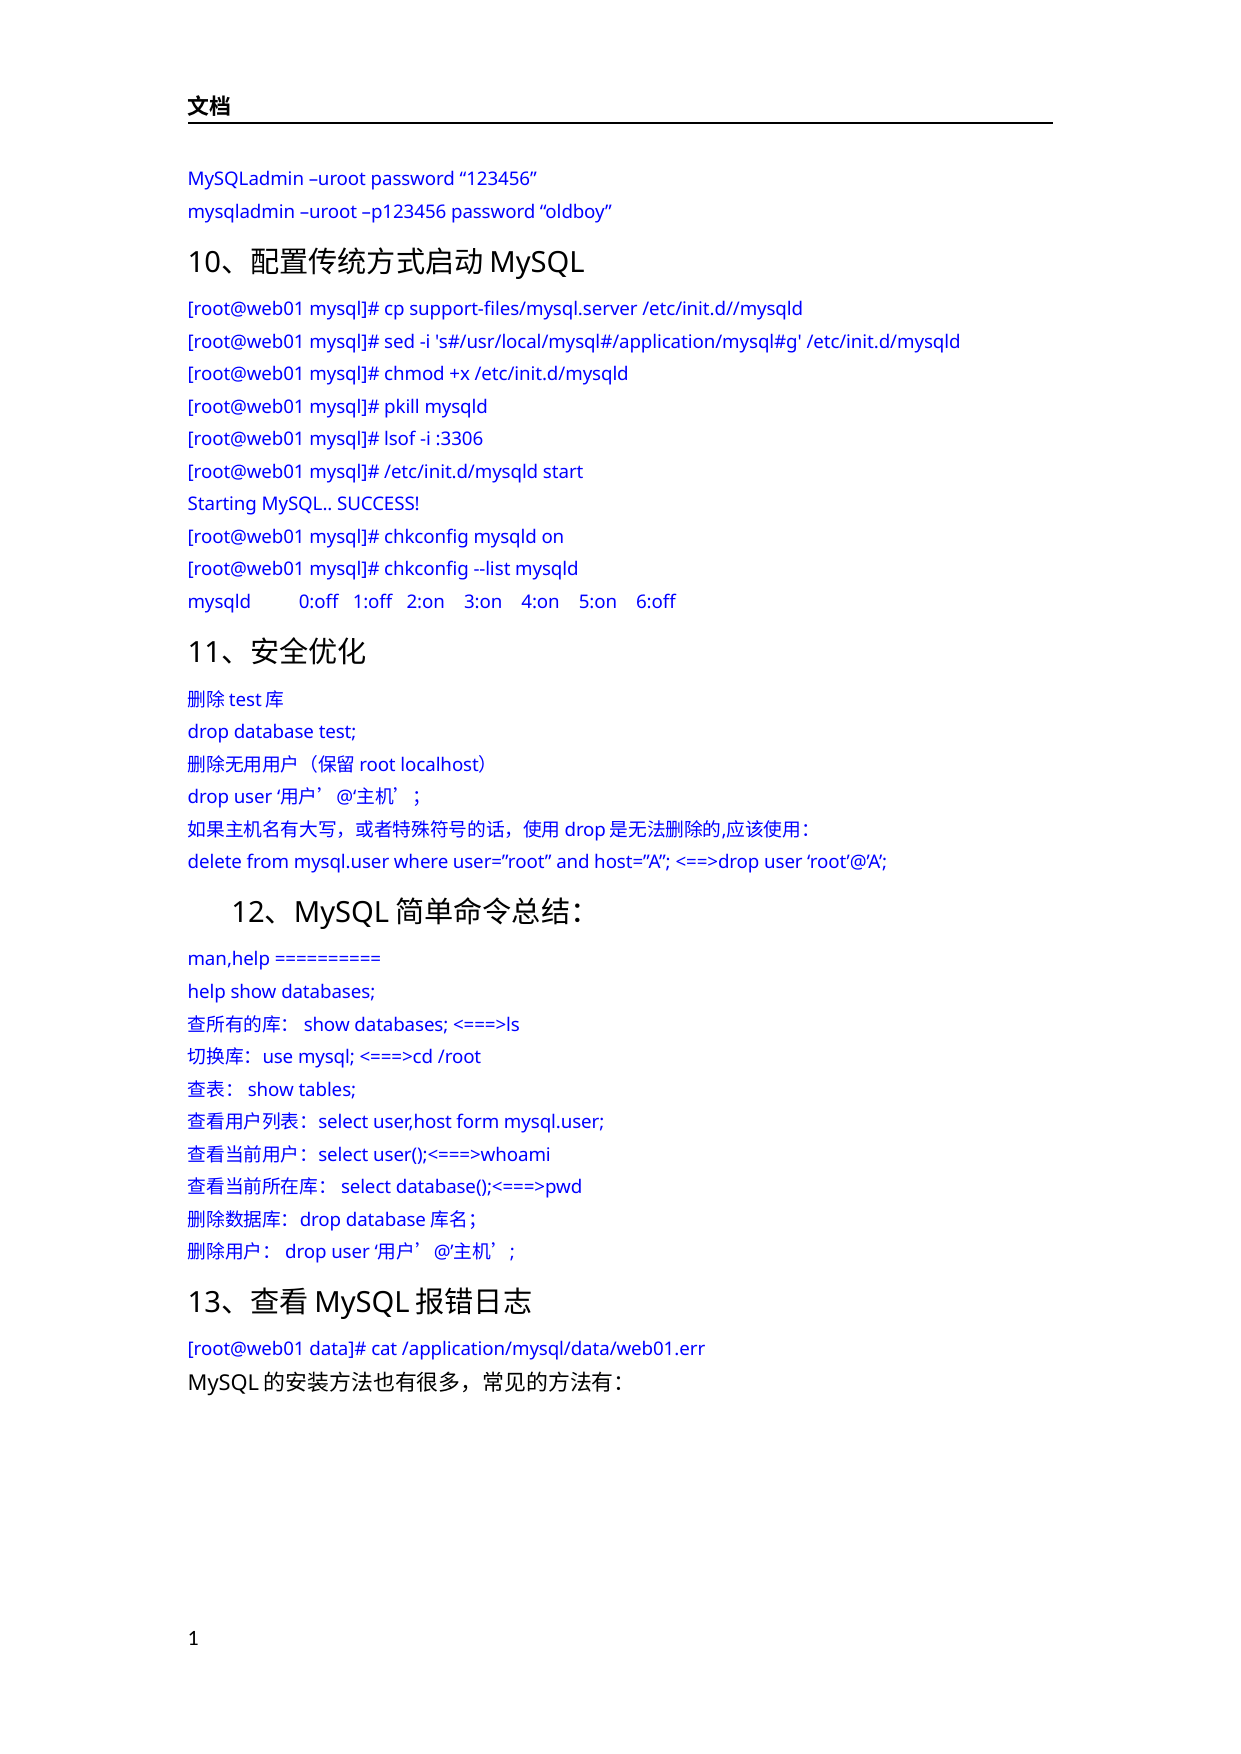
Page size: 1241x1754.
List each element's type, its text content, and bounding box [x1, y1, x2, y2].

text 查表： show tables; [187, 1072, 1053, 1104]
text man,help ========== [187, 942, 1053, 974]
text 删除test库 [187, 682, 1009, 714]
text drop database test; [187, 714, 1009, 747]
text 查看当前所在库： select database();<===>pwd [187, 1169, 1053, 1202]
text [root@web01 mysql]# lsof -i :3306 [187, 422, 1009, 454]
text mysqld 0:off 1:off 2:on 3:on 4:on 5:on 6:off [187, 584, 1009, 617]
text 删除数据库：drop database 库名； [187, 1202, 1053, 1234]
text [root@web01 mysql]# chmod +x /etc/init.d/mysqld [187, 357, 1009, 389]
text [root@web01 mysql]# sed -i 's#/usr/local/mysql#/application/mysql#g' /etc/init.d/mysqld [187, 324, 1009, 357]
text 10、配置传统方式启动MySQL [187, 227, 1053, 292]
text Starting MySQL.. SUCCESS! [187, 487, 1009, 519]
text 删除用户： drop user ‘用户’@’主机’; [187, 1234, 1053, 1267]
text delete from mysql.user where user=”root” and host=”A”; <==>drop user ‘root’@’A’; [187, 844, 1009, 877]
text mysqladmin –uroot –p123456 password “oldboy” [187, 194, 1009, 227]
text MySQL的安装方法也有很多，常见的方法有： [187, 1364, 1053, 1397]
text [root@web01 mysql]# cp support-files/mysql.server /etc/init.d//mysqld [187, 292, 1009, 324]
text 如果主机名有大写，或者特殊符号的话，使用drop是无法删除的,应该使用： [187, 812, 1009, 844]
text drop user ‘用户’@‘主机’； [187, 779, 1009, 812]
text [root@web01 mysql]# pkill mysqld [187, 389, 1009, 422]
text [root@web01 mysql]# /etc/init.d/mysqld start [187, 454, 1009, 487]
text 切换库：use mysql; <===>cd /root [187, 1039, 1053, 1072]
text 11、安全优化 [187, 617, 1053, 682]
text help show databases; [187, 974, 1053, 1007]
text 查所有的库： show databases; <===>ls [187, 1007, 1053, 1039]
text [root@web01 mysql]# chkconfig mysqld on [187, 519, 1009, 552]
text [root@web01 data]# cat /application/mysql/data/web01.err [187, 1332, 1053, 1364]
text [root@web01 mysql]# chkconfig --list mysqld [187, 552, 1009, 584]
text 查看用户列表：select user,host form mysql.user; [187, 1104, 1053, 1137]
text 12、MySQL简单命令总结： [187, 877, 1053, 942]
text 13、查看MySQL报错日志 [187, 1267, 1053, 1332]
text 删除无用用户（保留root localhost） [187, 747, 1009, 779]
text MySQLadmin –uroot password “123456” [187, 162, 1009, 194]
text 查看当前用户：select user();<===>whoami [187, 1137, 1053, 1169]
